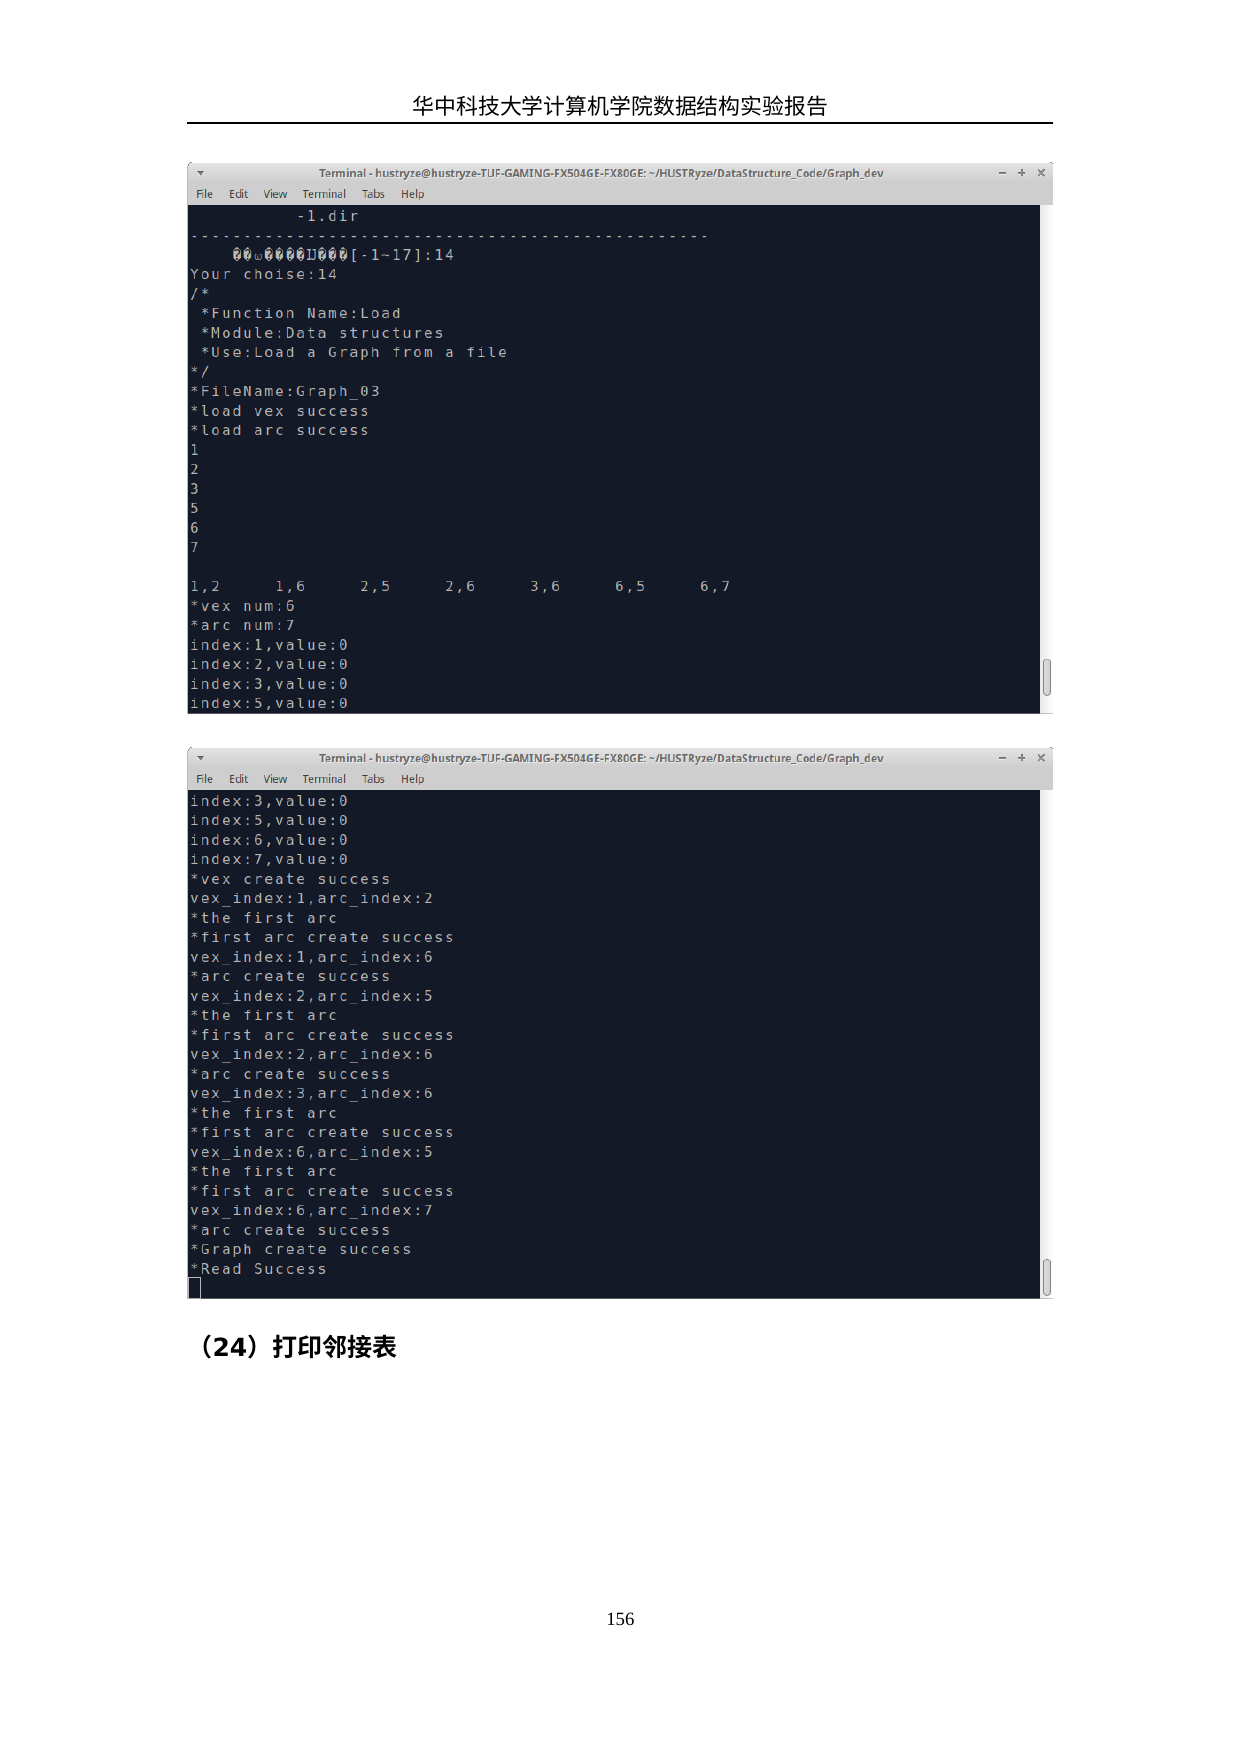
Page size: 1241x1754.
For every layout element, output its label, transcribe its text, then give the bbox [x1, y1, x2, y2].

text （24）打印邻接表 [187, 1332, 1053, 1364]
picture [187, 747, 1053, 1299]
picture [187, 162, 1053, 714]
